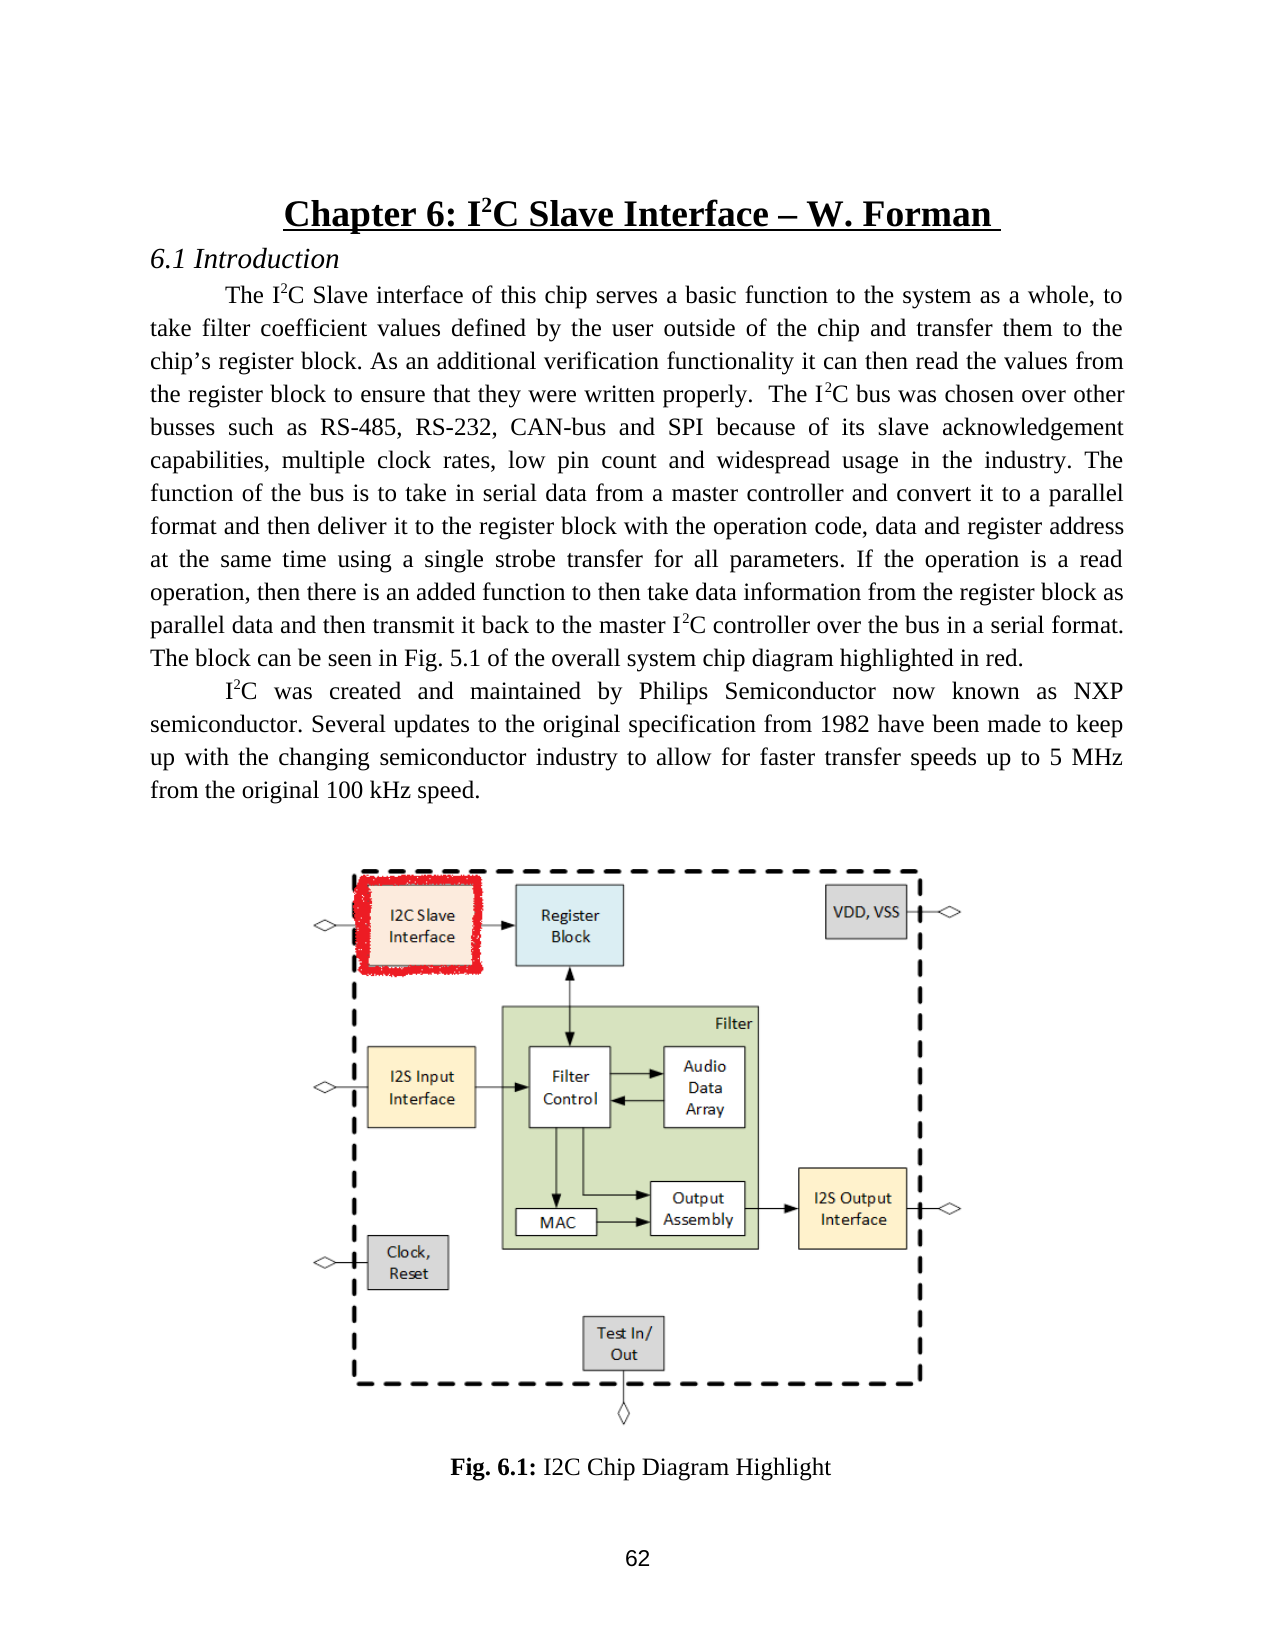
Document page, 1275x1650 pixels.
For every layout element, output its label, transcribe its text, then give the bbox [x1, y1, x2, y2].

text Chapter 6: I2C Slave Interface – W. Forman [150, 192, 1125, 235]
picture [290, 868, 985, 1449]
text Fig. 6.1: I2C Chip Diagram Highlight [150, 1452, 1125, 1481]
text 6.1 Introduction [150, 241, 1125, 275]
text The I2C Slave interface of this chip serves a basic function to the system as a whole, to take filter coefficient values defined by the user outside of the chip and transfer them to the chip’s register block. As an additional verification functionality it can then read the values from the register block to ensure that they were written properly. The I2C bus was chosen over other busses such as RS-485, RS-232, CAN-bus and SPI because of its slave acknowledgement capabilities, multiple clock rates, low pin count and widespread usage in the industry. The function of the bus is to take in serial data from a master controller and convert it to a parallel format and then deliver it to the register block with the operation code, data and register address at the same time using a single strobe transfer for all parameters. If the operation is a read operation, then there is an added function to then take data information from the register block as parallel data and then transmit it back to the master I2C controller over the bus in a serial format. The block can be seen in Fig. 5.1 of the overall system chip diagram highlighted in red. [150, 280, 1125, 672]
text I2C was created and maintained by Philips Semiconductor now known as NXP semiconductor. Several updates to the original specification from 1982 have been made to keep up with the changing semiconductor industry to allow for faster transfer speeds up to 5 MHz from the original 100 kHz speed. [150, 676, 1125, 804]
